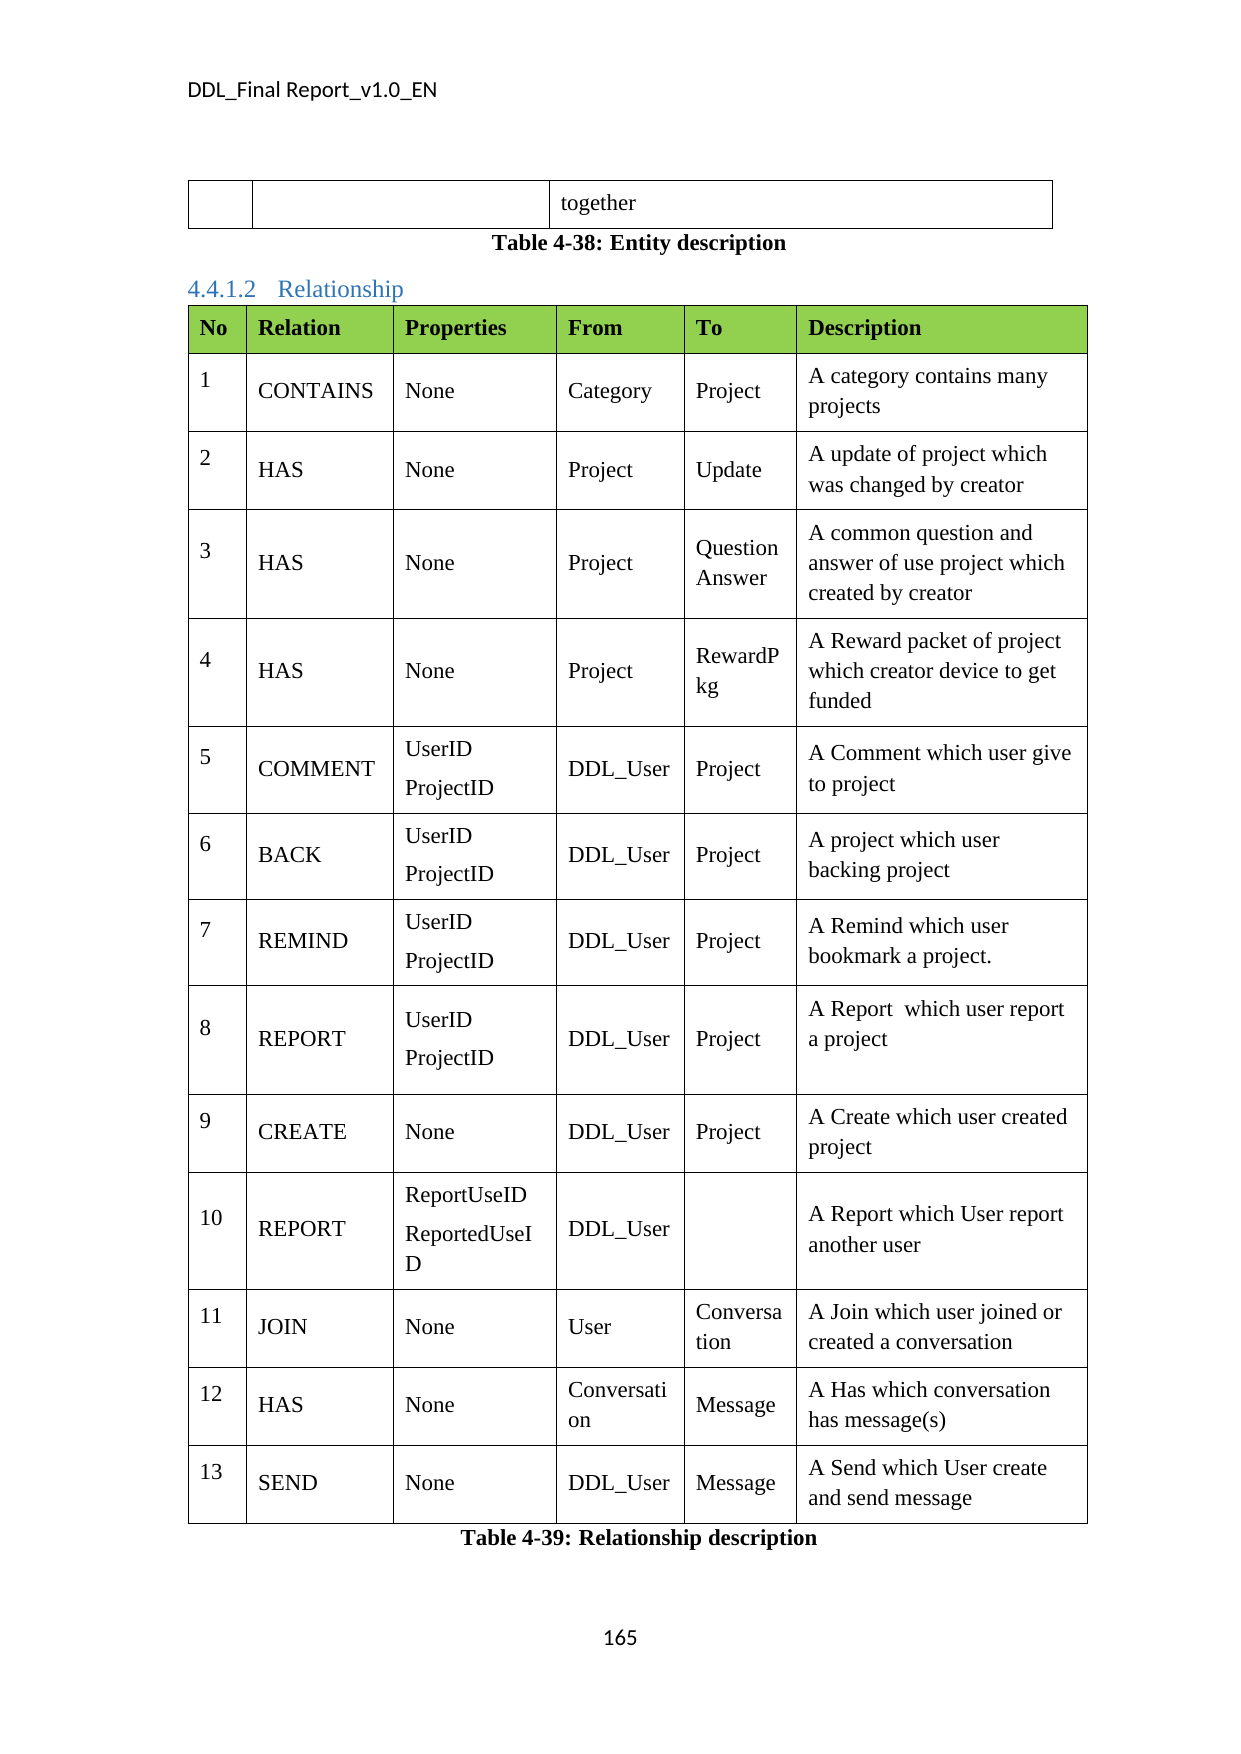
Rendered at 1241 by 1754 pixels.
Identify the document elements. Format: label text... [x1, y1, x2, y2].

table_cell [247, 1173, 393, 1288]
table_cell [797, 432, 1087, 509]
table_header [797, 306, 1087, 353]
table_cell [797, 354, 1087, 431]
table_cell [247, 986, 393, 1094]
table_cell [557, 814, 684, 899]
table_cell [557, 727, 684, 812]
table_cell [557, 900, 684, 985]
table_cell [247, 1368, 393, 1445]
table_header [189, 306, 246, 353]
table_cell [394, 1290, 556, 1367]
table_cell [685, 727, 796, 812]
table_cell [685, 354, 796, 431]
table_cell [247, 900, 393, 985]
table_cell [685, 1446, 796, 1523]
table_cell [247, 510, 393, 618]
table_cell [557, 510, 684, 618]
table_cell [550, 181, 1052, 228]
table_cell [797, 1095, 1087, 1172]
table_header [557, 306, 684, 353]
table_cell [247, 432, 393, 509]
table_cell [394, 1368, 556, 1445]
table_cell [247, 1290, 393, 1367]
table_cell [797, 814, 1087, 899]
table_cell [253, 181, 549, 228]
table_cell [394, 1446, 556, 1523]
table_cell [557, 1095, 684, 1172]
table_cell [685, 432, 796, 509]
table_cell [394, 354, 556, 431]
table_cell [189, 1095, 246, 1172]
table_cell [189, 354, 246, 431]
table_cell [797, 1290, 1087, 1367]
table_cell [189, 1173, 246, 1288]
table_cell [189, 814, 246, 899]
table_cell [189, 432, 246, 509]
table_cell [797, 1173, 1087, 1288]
text Entity description [225, 229, 1053, 255]
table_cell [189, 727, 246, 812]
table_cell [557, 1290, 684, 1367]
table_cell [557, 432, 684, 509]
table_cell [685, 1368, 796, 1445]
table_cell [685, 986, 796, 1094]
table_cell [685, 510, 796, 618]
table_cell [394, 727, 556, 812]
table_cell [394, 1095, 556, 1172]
text Relationship description [225, 1524, 1053, 1550]
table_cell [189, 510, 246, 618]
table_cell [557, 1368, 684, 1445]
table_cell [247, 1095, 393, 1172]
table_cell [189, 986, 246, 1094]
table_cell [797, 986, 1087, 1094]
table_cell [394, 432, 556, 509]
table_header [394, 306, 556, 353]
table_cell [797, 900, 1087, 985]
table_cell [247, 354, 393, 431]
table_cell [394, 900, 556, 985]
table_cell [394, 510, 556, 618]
subtitle Relationship [187, 274, 1053, 303]
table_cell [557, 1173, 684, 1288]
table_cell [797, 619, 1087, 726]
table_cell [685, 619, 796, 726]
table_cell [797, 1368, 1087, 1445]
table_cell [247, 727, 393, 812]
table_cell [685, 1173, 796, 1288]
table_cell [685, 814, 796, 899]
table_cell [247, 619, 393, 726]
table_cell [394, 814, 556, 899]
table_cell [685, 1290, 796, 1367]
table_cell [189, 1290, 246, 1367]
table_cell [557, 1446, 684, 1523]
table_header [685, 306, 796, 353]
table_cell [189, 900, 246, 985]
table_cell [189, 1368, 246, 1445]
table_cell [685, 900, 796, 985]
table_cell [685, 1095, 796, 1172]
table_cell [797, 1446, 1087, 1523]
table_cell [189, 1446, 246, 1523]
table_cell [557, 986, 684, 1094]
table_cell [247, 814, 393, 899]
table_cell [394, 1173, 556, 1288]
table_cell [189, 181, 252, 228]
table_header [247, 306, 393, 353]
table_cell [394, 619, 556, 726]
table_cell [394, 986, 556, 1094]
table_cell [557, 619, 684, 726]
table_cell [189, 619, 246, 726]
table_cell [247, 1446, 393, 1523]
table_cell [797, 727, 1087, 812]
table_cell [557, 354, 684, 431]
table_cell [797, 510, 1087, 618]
